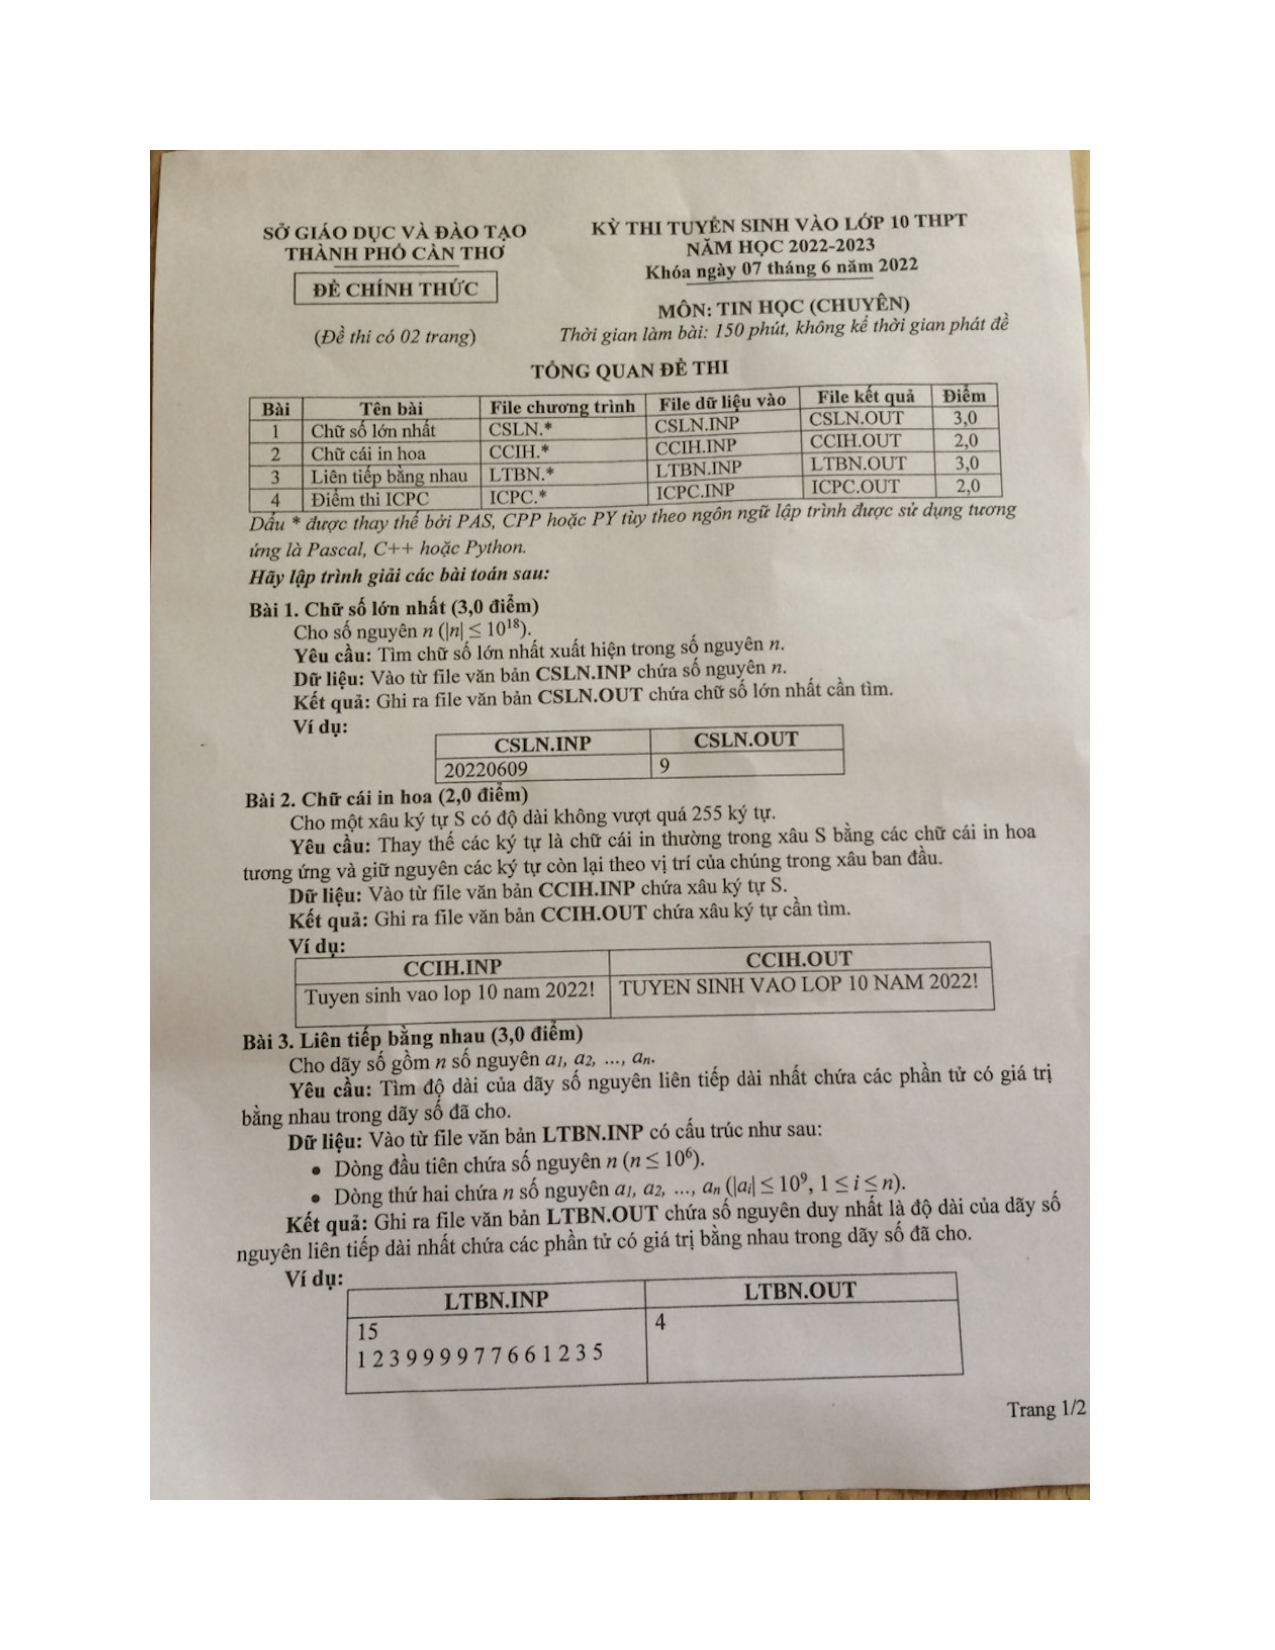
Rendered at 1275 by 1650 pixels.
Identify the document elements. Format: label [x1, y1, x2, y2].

picture [150, 150, 1090, 1500]
